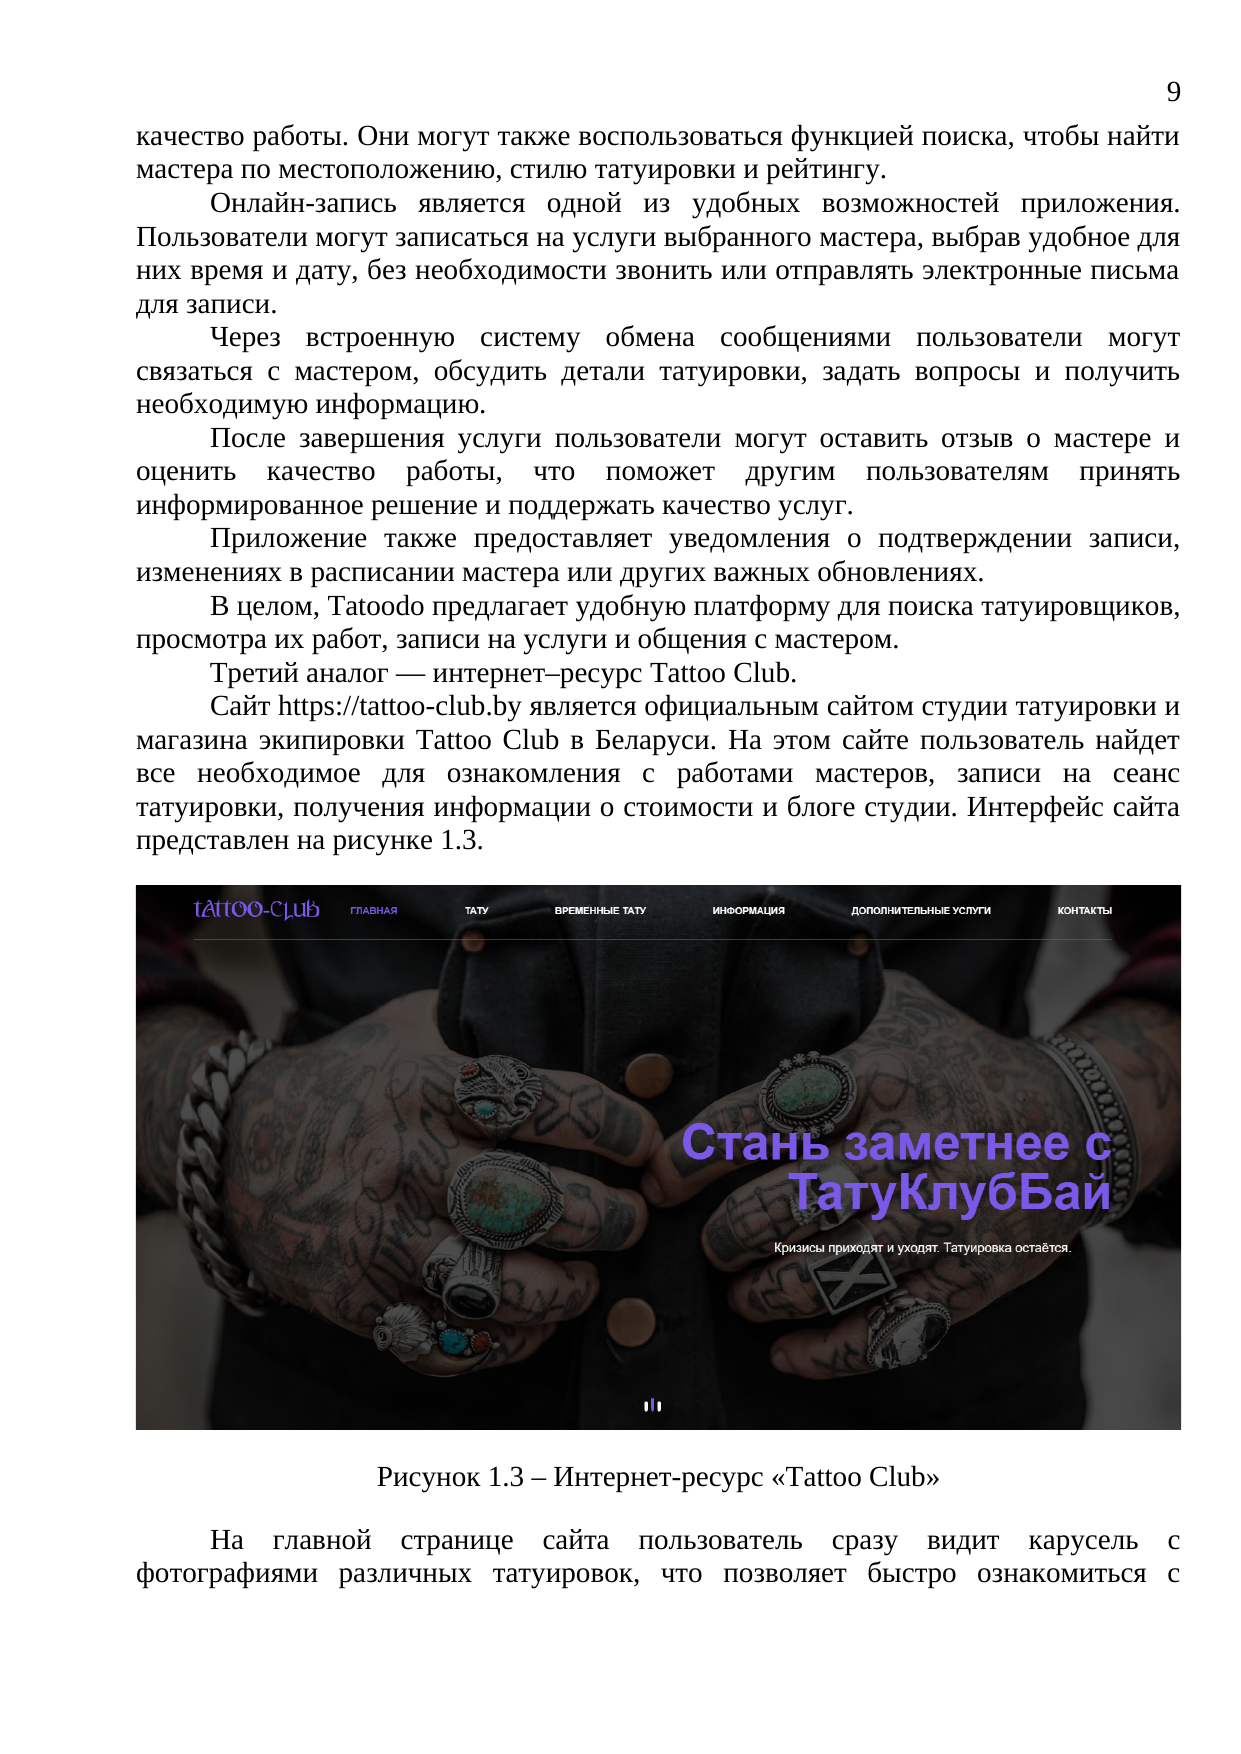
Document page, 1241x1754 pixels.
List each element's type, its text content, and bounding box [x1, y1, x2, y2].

text Через встроенную систему обмена сообщениями пользователи могут связаться с мастером, обсудить детали татуировки, задать вопросы и получить необходимую информацию. [136, 319, 1181, 420]
text Рисунок 1.3 – Интернет-ресурс «Tattoo Club» [136, 1459, 1181, 1493]
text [136, 1522, 1181, 1589]
text Онлайн-запись является одной из удобных возможностей приложения. Пользователи могут записаться на услуги выбранного мастера, выбрав удобное для них время и дату, без необходимости звонить или отправлять электронные письма для записи. [136, 185, 1181, 319]
text Сайт https://tattoo-club.by является официальным сайтом студии татуировки и магазина экипировки Tattoo Club в Беларуси. На этом сайте пользователь найдет все необходимое для ознакомления с работами мастеров, записи на сеанс татуировки, получения информации о стоимости и блоге студии. Интерфейс сайта представлен на рисунке 1.3. [136, 688, 1181, 856]
picture [135, 885, 1182, 1430]
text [136, 118, 1181, 185]
text Третий аналог — интернет–ресурс Tattoo Club. [136, 655, 1181, 688]
text Приложение также предоставляет уведомления о подтверждении записи, изменениях в расписании мастера или других важных обновлениях. [136, 521, 1181, 588]
text После завершения услуги пользователи могут оставить отзыв о мастере и оценить качество работы, что поможет другим пользователям принять информированное решение и поддержать качество услуг. [136, 420, 1181, 521]
text В целом, Tatoodo предлагает удобную платформу для поиска татуировщиков, просмотра их работ, записи на услуги и общения с мастером. [136, 588, 1181, 655]
